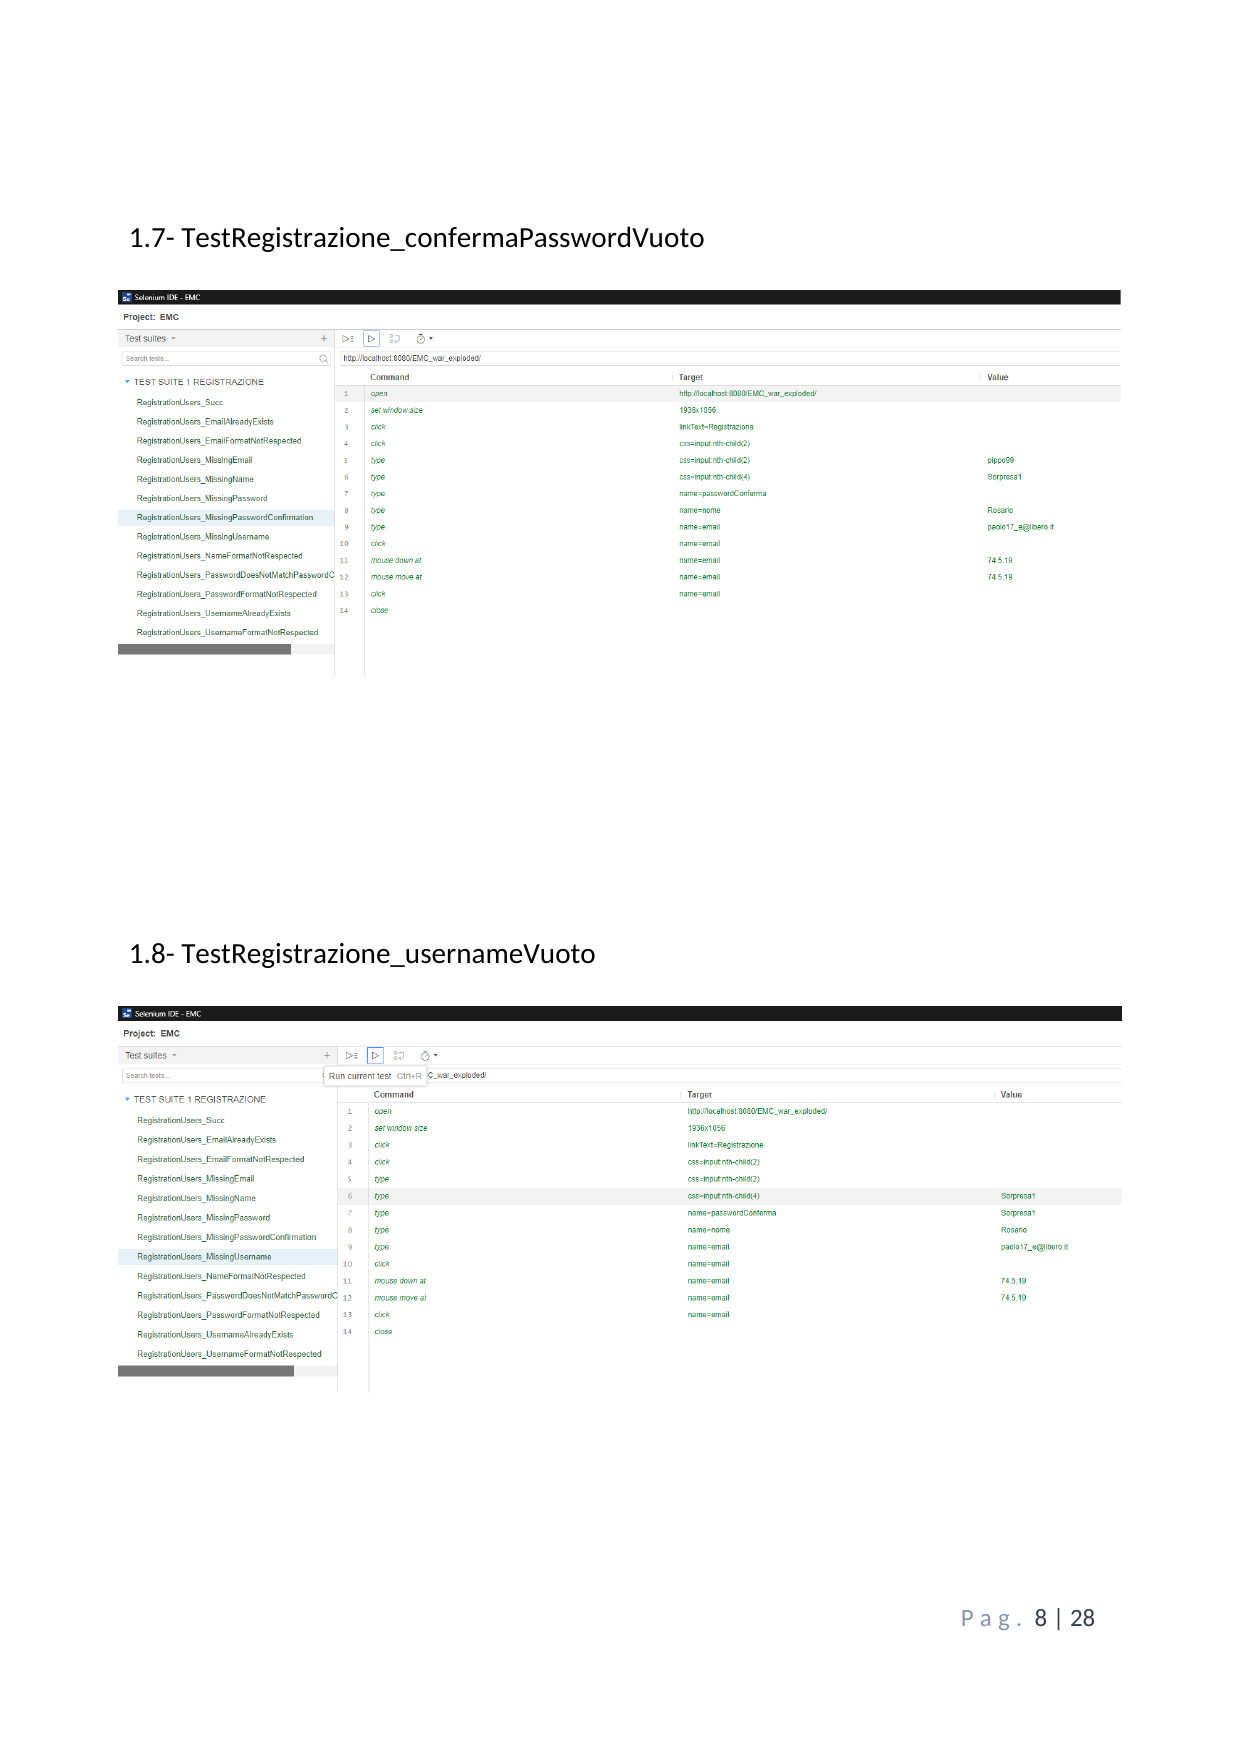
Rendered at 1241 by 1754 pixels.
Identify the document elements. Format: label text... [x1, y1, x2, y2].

text 1.7- TestRegistrazione_confermaPasswordVuoto [129, 219, 1122, 254]
picture [118, 290, 1121, 677]
picture [118, 1006, 1122, 1393]
text 1.8- TestRegistrazione_usernameVuoto [129, 935, 1122, 971]
